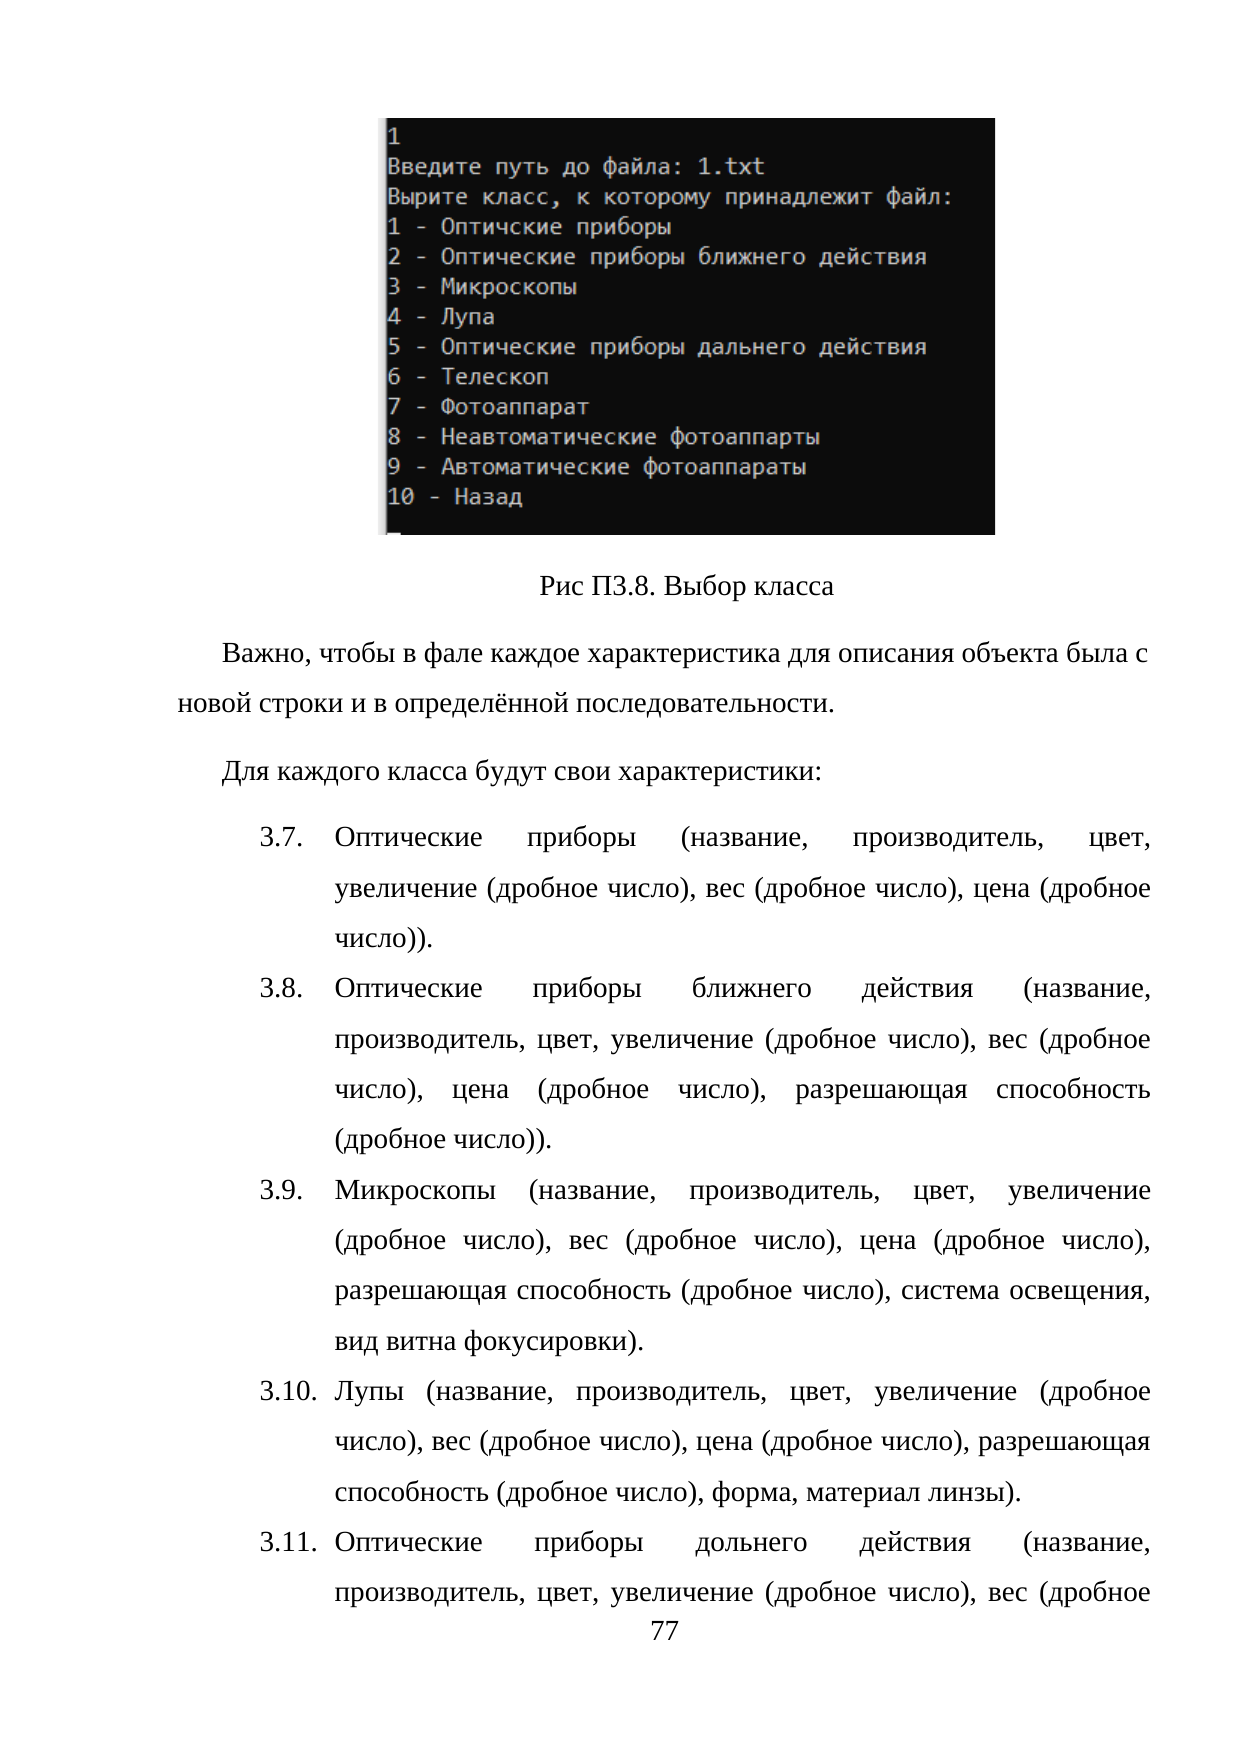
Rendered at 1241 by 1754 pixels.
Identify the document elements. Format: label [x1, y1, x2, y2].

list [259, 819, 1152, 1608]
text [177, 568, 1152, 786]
picture [377, 118, 996, 535]
